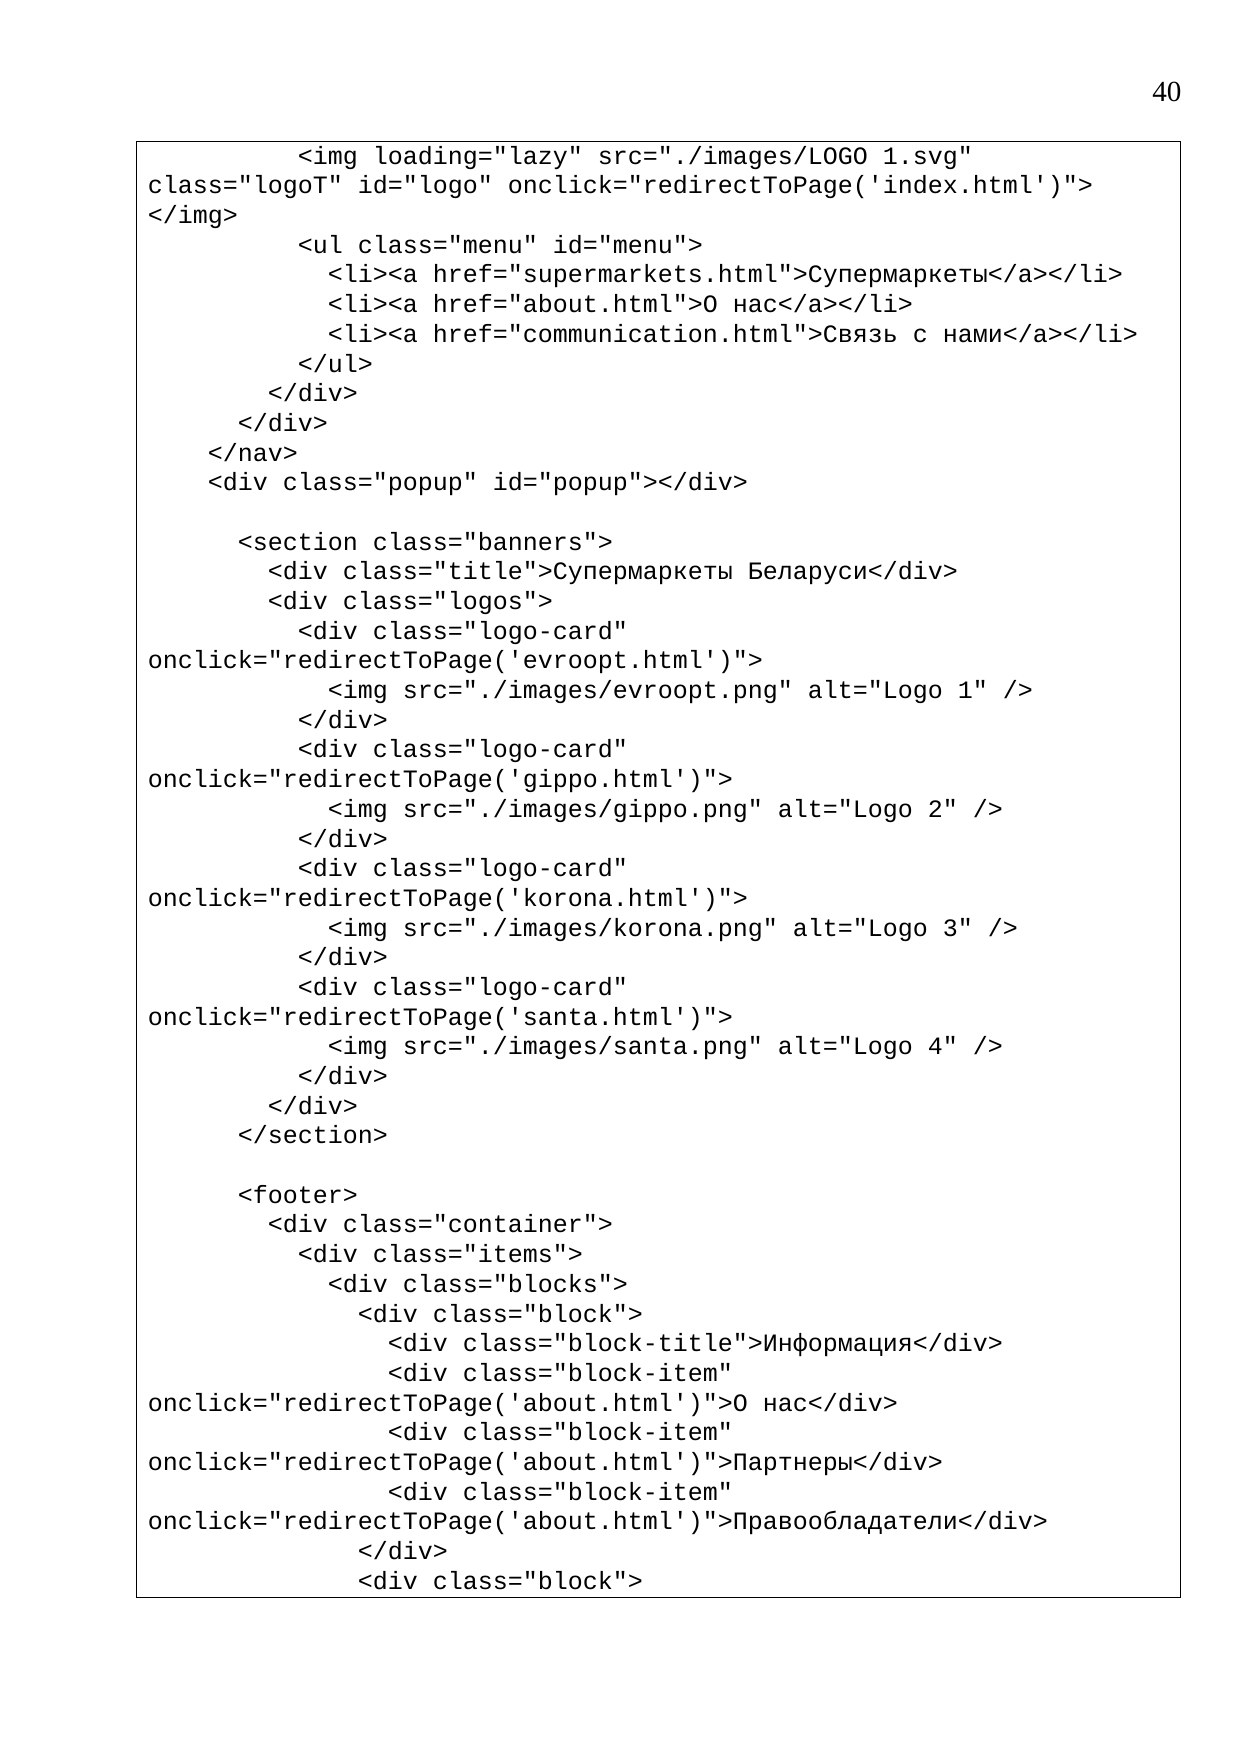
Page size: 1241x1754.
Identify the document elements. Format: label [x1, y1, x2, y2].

table_header [137, 142, 1180, 1597]
